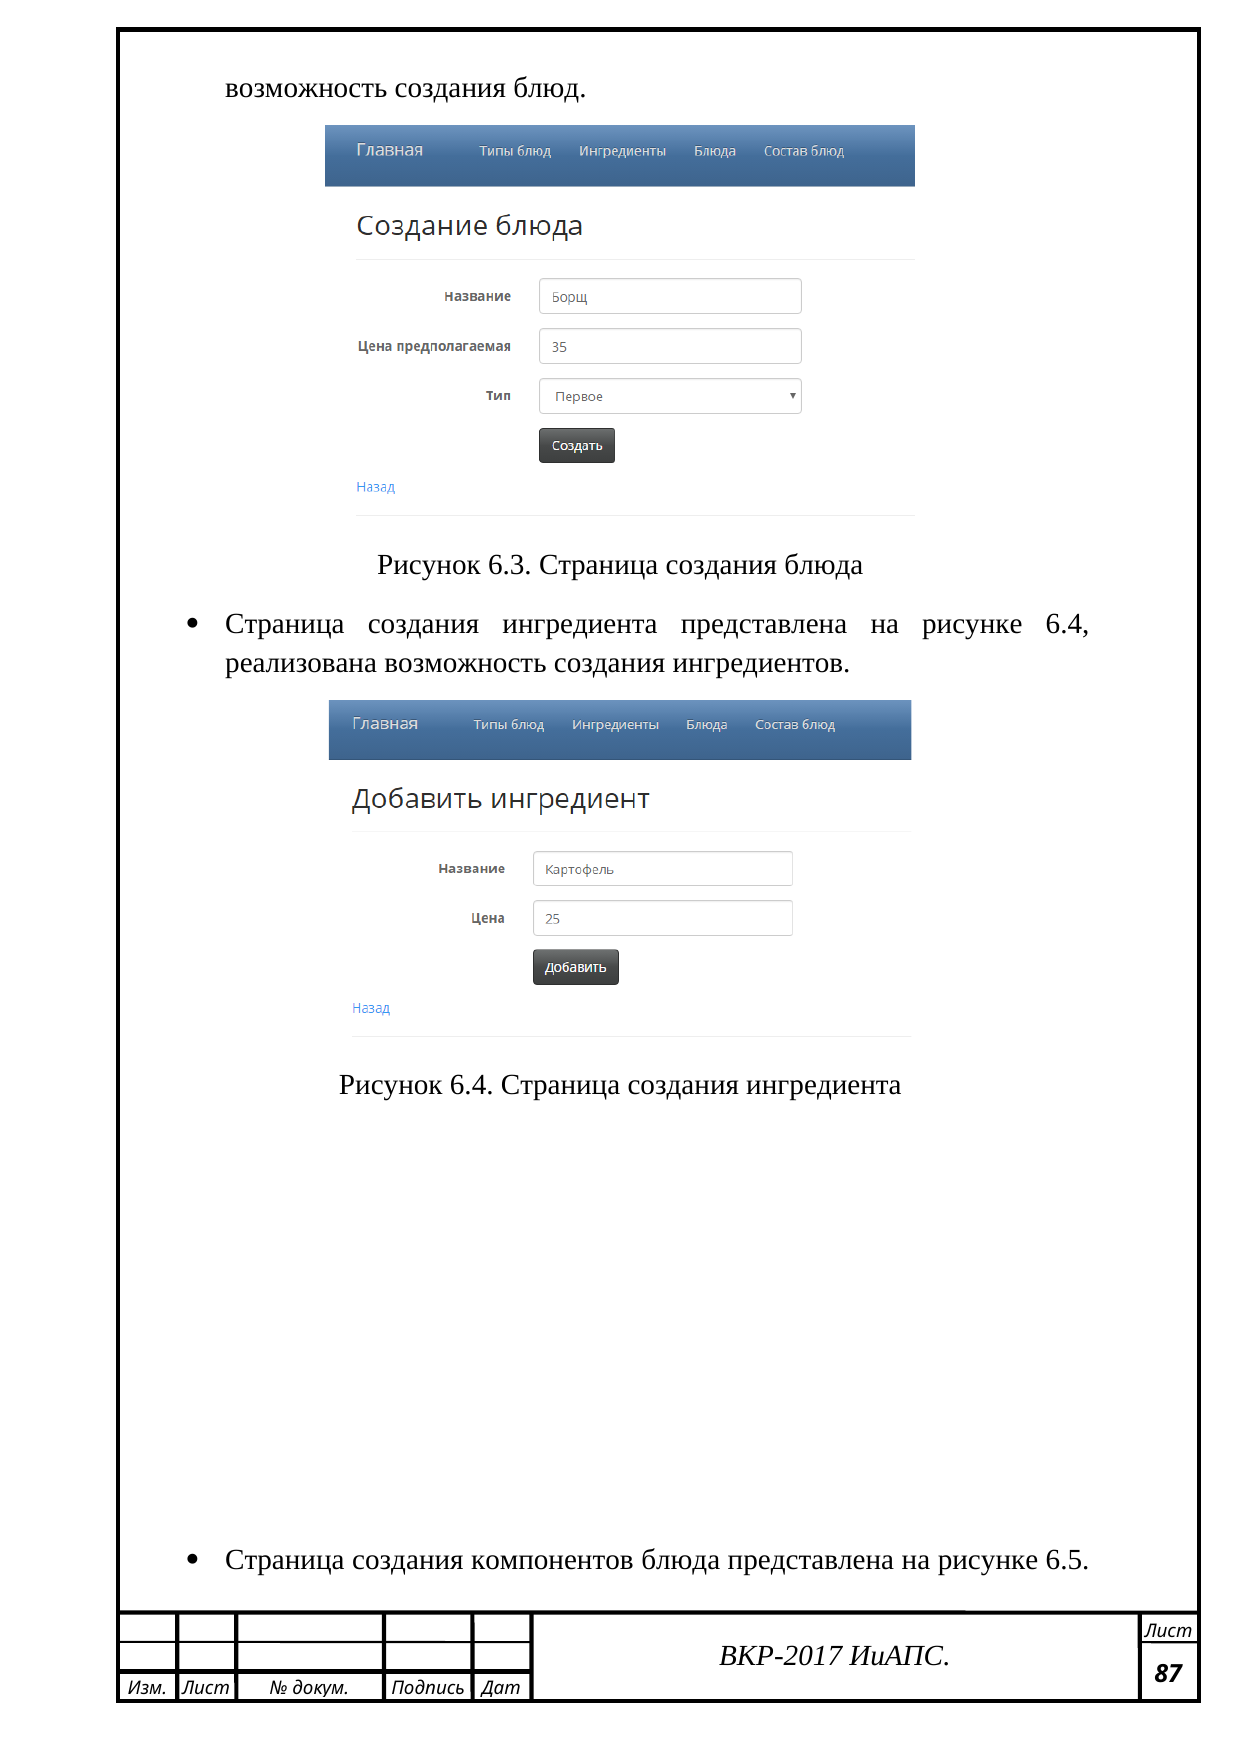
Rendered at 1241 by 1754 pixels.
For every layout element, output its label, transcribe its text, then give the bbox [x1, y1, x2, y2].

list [187, 1542, 1090, 1576]
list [187, 70, 1090, 103]
list Страница создания ингредиента представлена на рисунке 6.4, реализована возможность создания ингредиентов. [187, 606, 1090, 679]
picture [325, 125, 915, 522]
text Рисунок 6.3. Страница создания блюда [150, 547, 1090, 581]
text Рисунок 6.4. Страница создания ингредиента [150, 1067, 1090, 1100]
picture [328, 700, 912, 1042]
